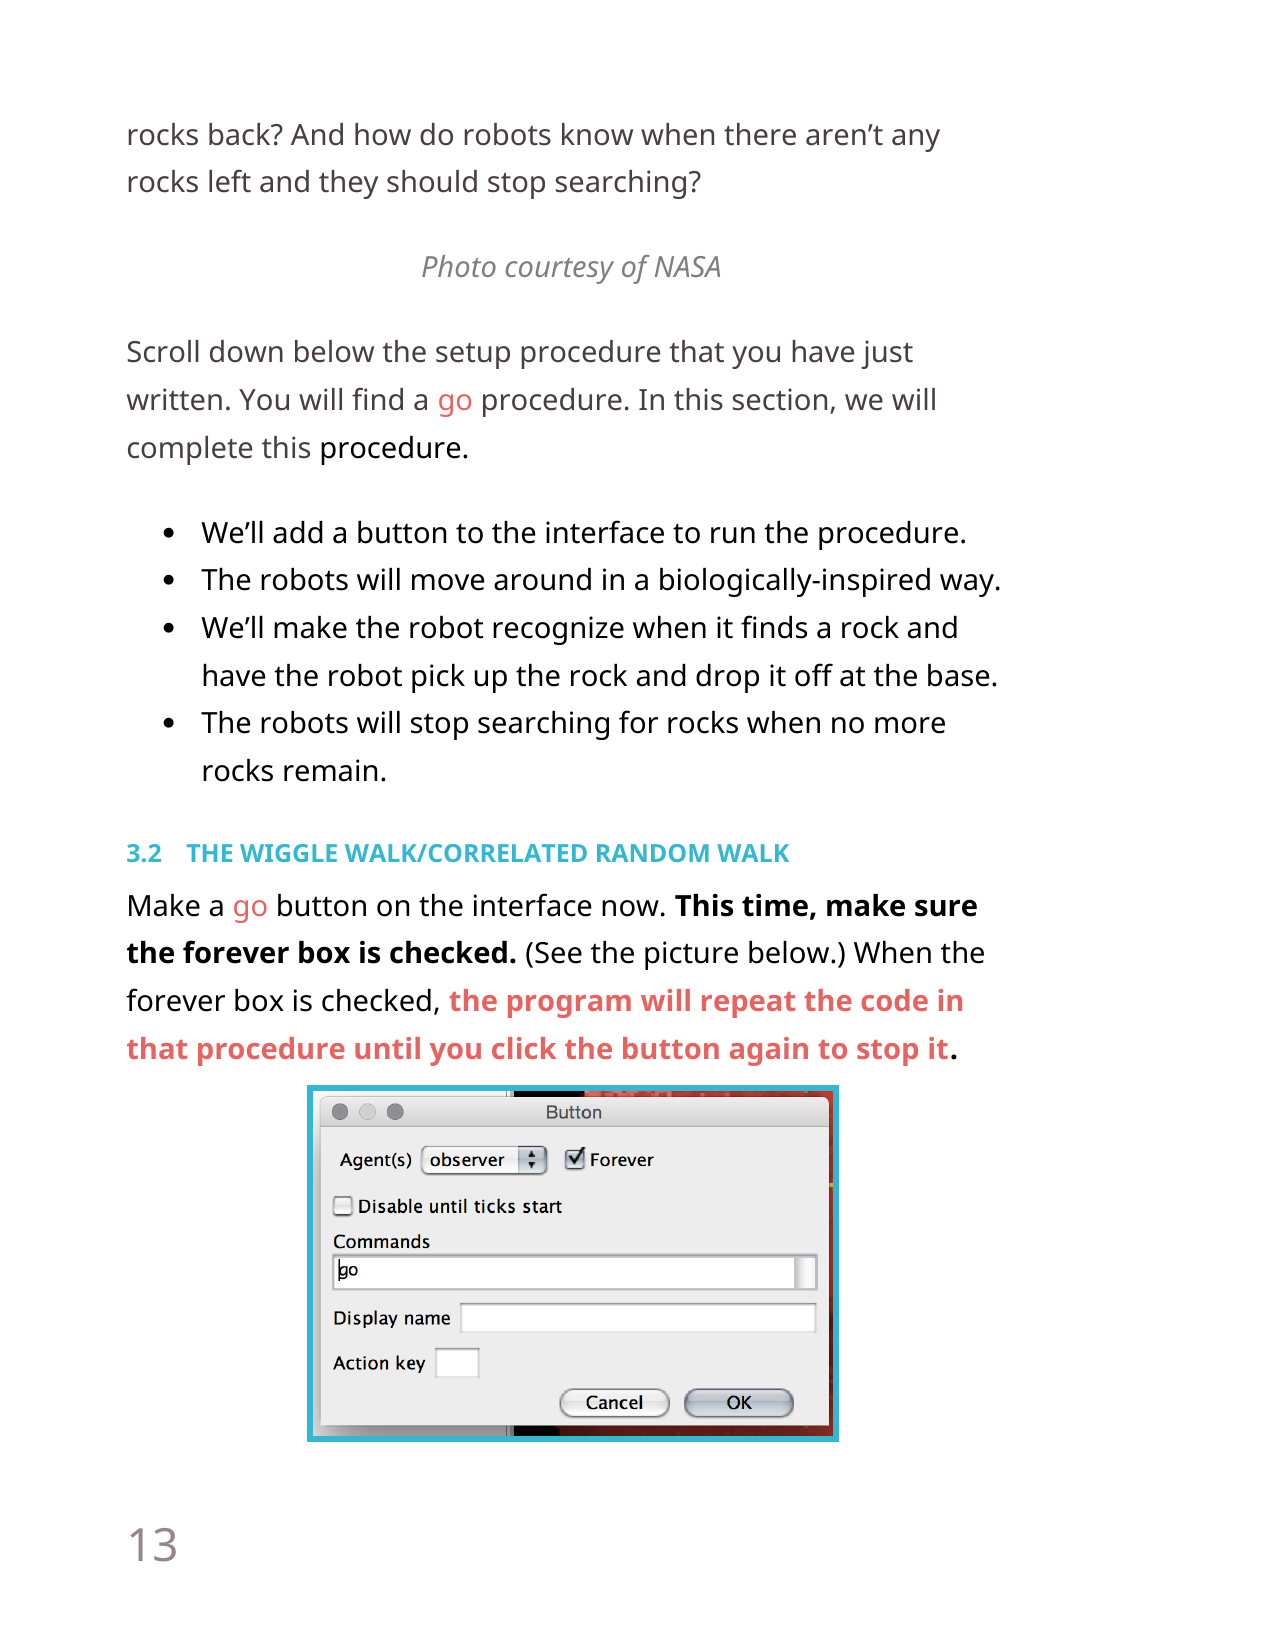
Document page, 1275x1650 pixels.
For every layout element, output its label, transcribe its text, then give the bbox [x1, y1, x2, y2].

picture [313, 1091, 833, 1436]
text Make a go button on the interface now. This time, make sure the forever box is checked. (See the picture below.) When the forever box is checked, the program will repeat the code in that procedure until you click the button again to stop it. [126, 885, 1020, 1068]
list We’ll add a button to the interface to run the procedure. [163, 512, 1020, 552]
list The robots will stop searching for rocks when no more rocks remain. [163, 702, 1020, 790]
text Scroll down below the setup procedure that you have just written. You will find a go procedure. In this section, we will complete this procedure. [126, 332, 1020, 467]
list We’ll make the robot recognize when it finds a rock and have the robot pick up the rock and drop it off at the base. [163, 607, 1020, 694]
text Photo courtesy of NASA [126, 247, 1020, 286]
list The robots will move around in a biologically-inspired way. [163, 560, 1020, 599]
text Now we have our Swarmie robots and rocks…but how do we make the robots move around? How do we make them pick up the rocks? How do they know where the base is to bring the rocks back? And how do robots know when there aren’t any rocks left and they should stop searching? [126, 114, 1020, 201]
subtitle the wiggle walk/correlated random walk [126, 835, 1020, 869]
